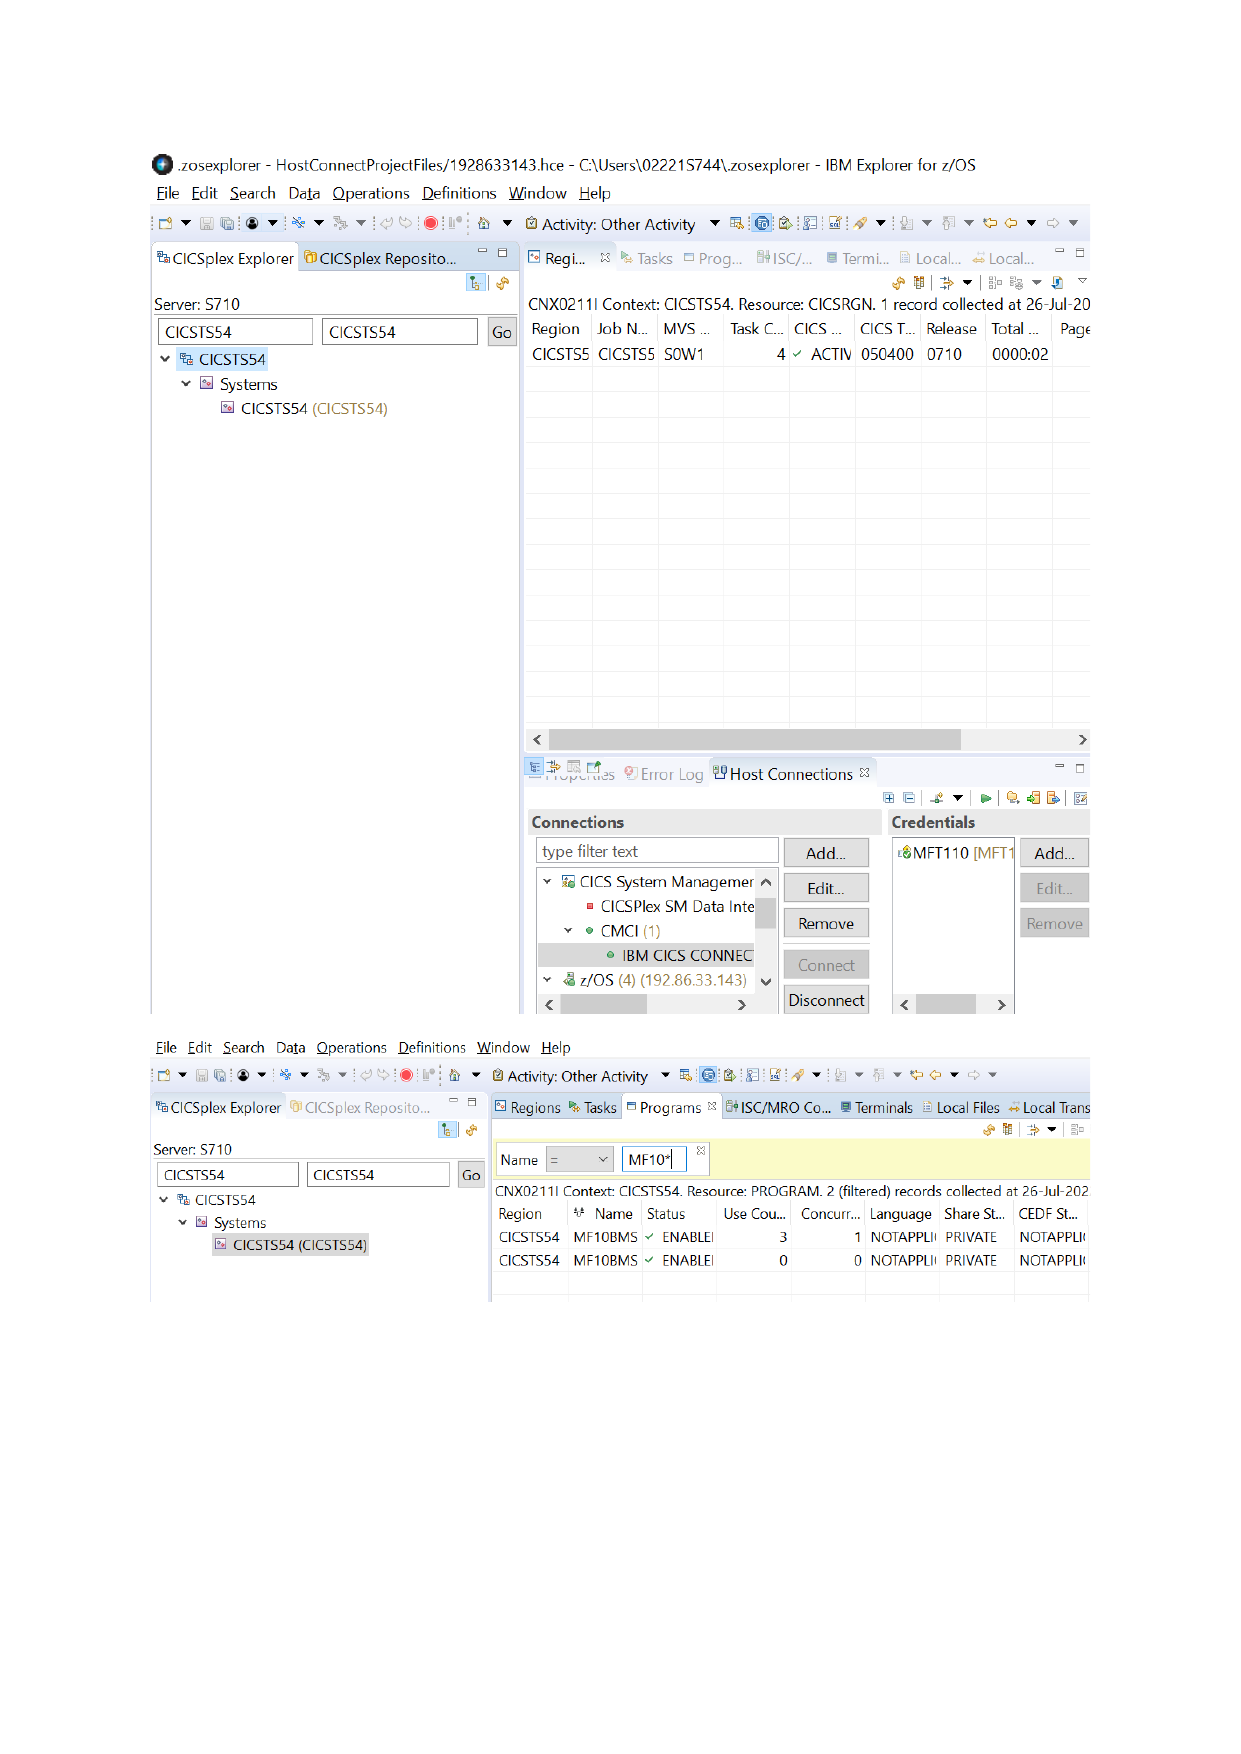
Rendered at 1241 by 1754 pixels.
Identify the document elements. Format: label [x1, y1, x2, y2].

picture [150, 1032, 1091, 1302]
picture [150, 150, 1091, 1014]
